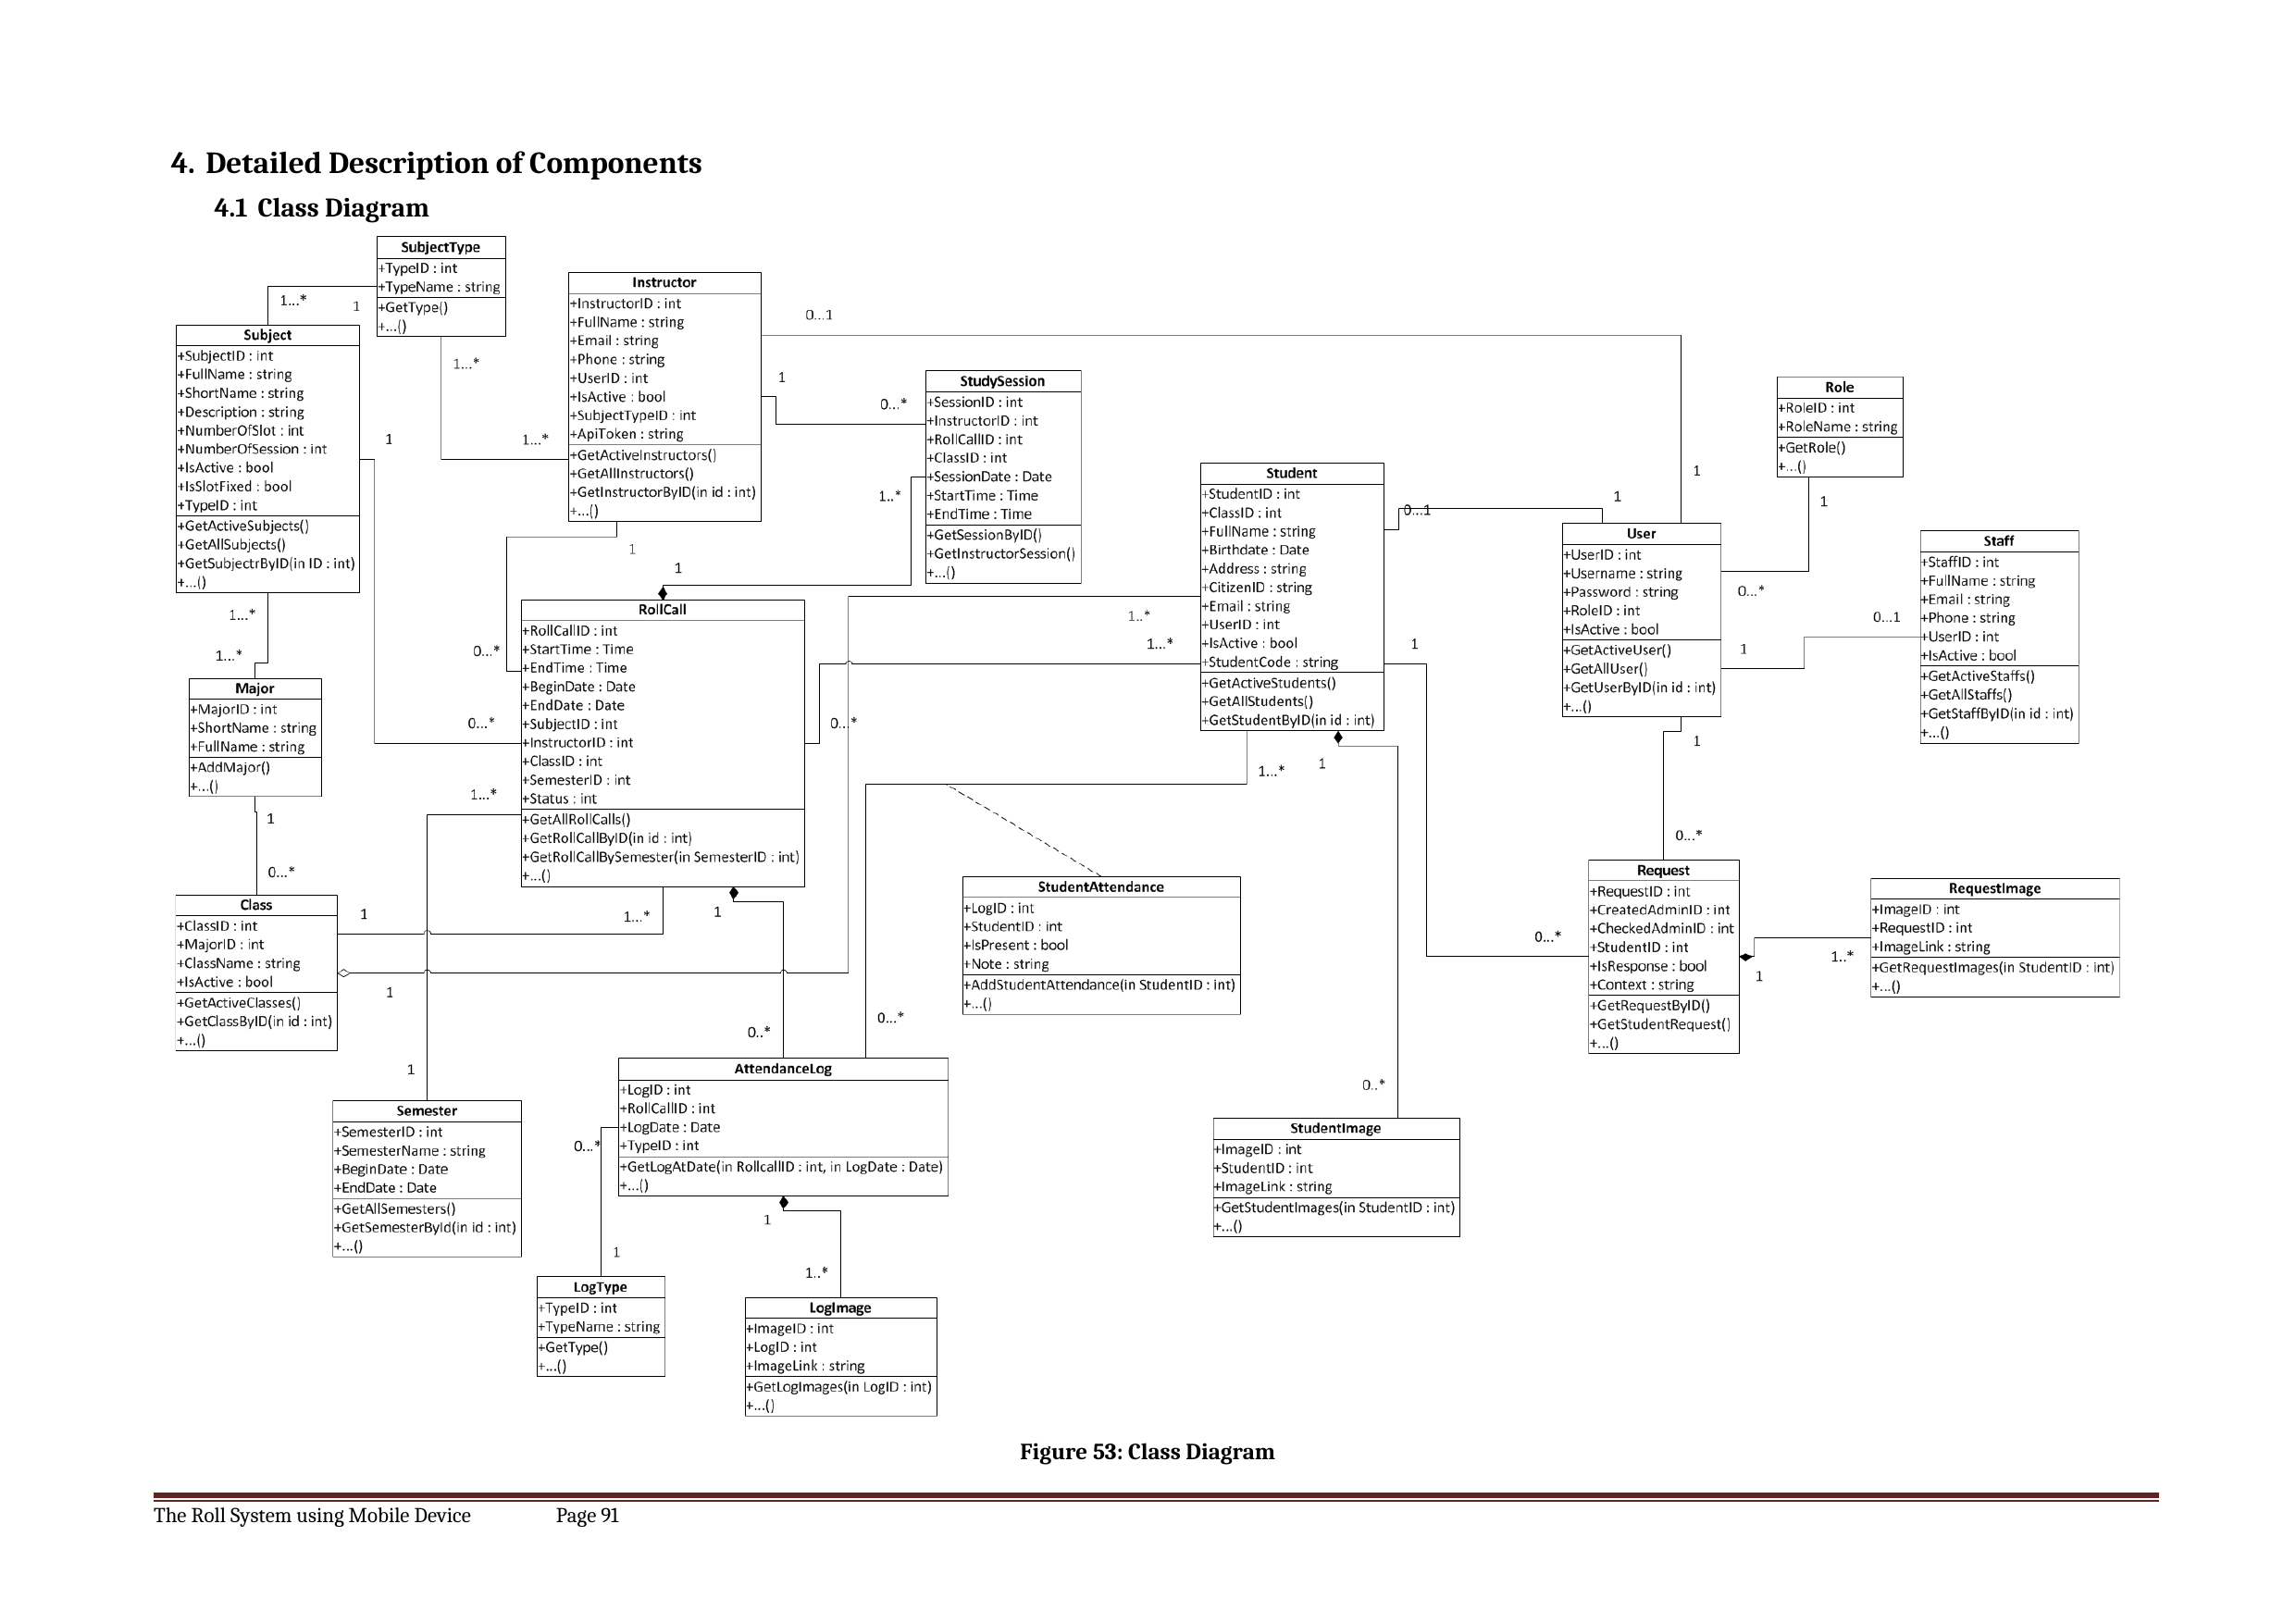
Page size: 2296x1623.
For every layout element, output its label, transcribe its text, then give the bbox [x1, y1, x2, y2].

subtitle Class Diagram [214, 192, 2159, 224]
subtitle Detailed Description of Components [170, 145, 2159, 181]
picture [175, 235, 2120, 1417]
